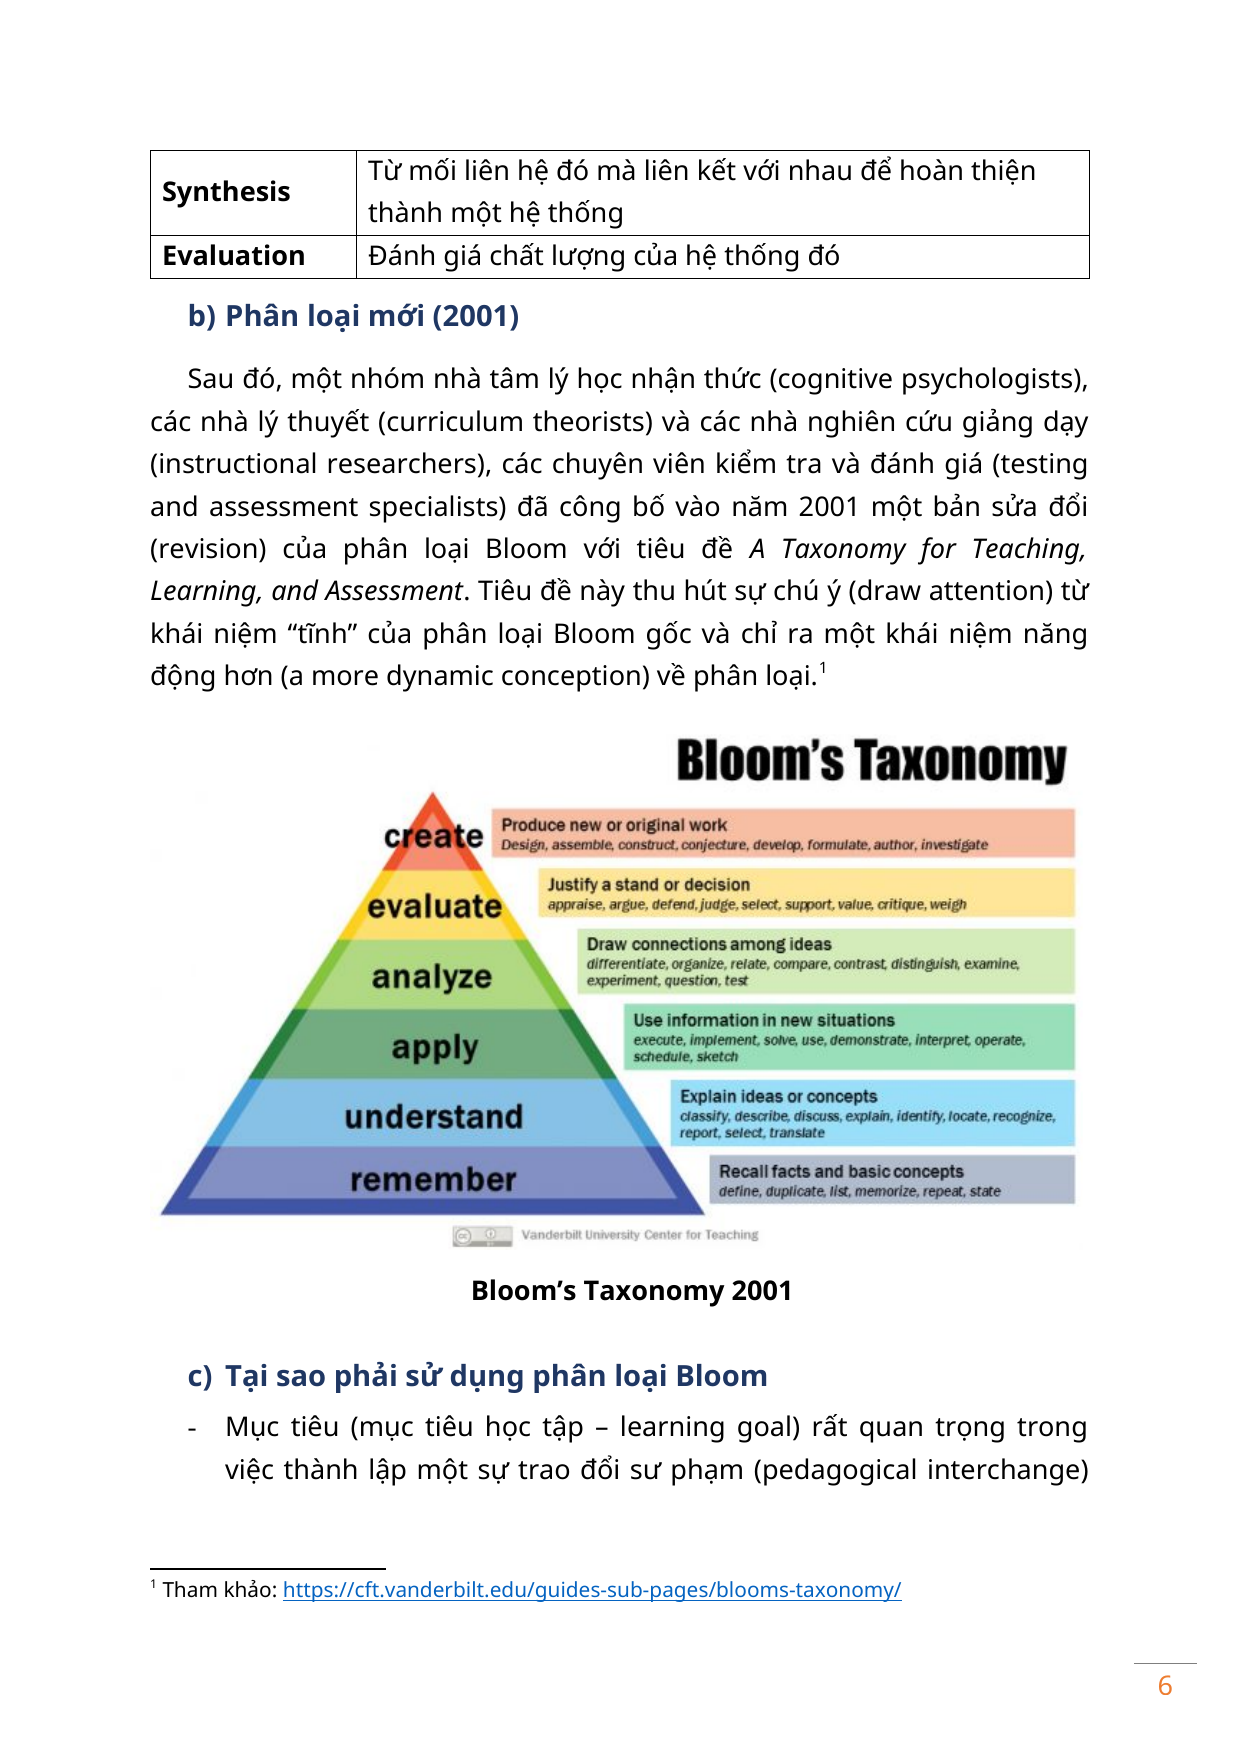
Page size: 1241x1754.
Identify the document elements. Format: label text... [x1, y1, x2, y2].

table_cell Từ mối liên hệ đó mà liên kết với nhau để hoàn thiện thành một hệ thống [357, 151, 1089, 235]
text Sau đó, một nhóm nhà tâm lý học nhận thức (cognitive psychologists), các nhà lý thuyết (curriculum theorists) và các nhà nghiên cứu giảng dạy (instructional researchers), các chuyên viên kiểm tra và đánh giá (testing and assessment specialists) đã công bố vào năm 2001 một bản sửa đổi (revision) của phân loại Bloom với tiêu đề A Taxonomy for Teaching, Learning, and Assessment. Tiêu đề này thu hút sự chú ý (draw attention) từ khái niệm “tĩnh” của phân loại Bloom gốc và chỉ ra một khái niệm năng động hơn (a more dynamic conception) về phân loại. [150, 360, 1090, 693]
table_cell Evaluation [151, 236, 356, 277]
subtitle Phân loại mới (2001) [187, 295, 1090, 335]
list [187, 1408, 1090, 1487]
table_cell Đánh giá chất lượng của hệ thống đó [357, 236, 1089, 277]
picture [150, 723, 1083, 1250]
subtitle Tại sao phải sử dụng phân loại Bloom [187, 1280, 1090, 1395]
table_cell Synthesis [151, 151, 356, 235]
